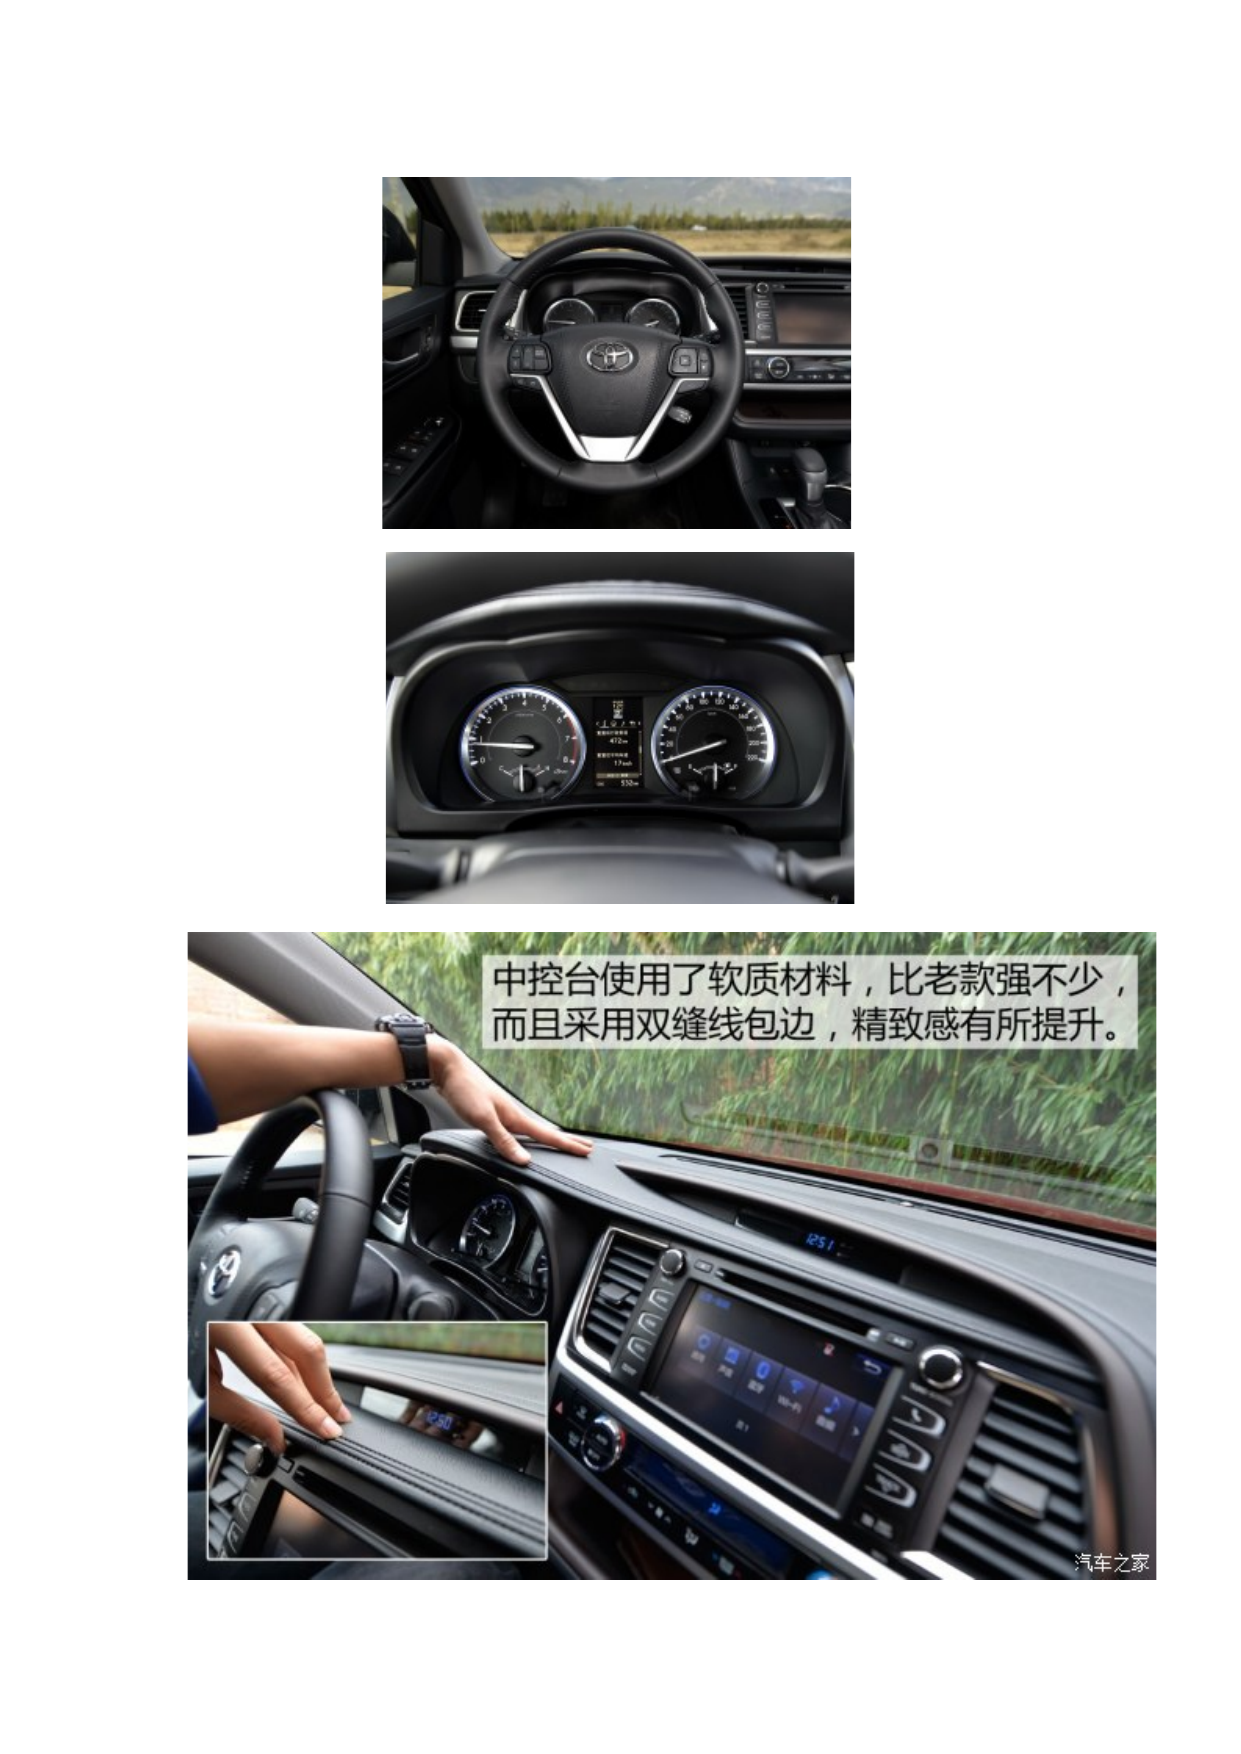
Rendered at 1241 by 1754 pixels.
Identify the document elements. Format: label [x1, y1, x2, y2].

picture [385, 552, 855, 904]
picture [187, 932, 1157, 1580]
picture [382, 177, 852, 529]
